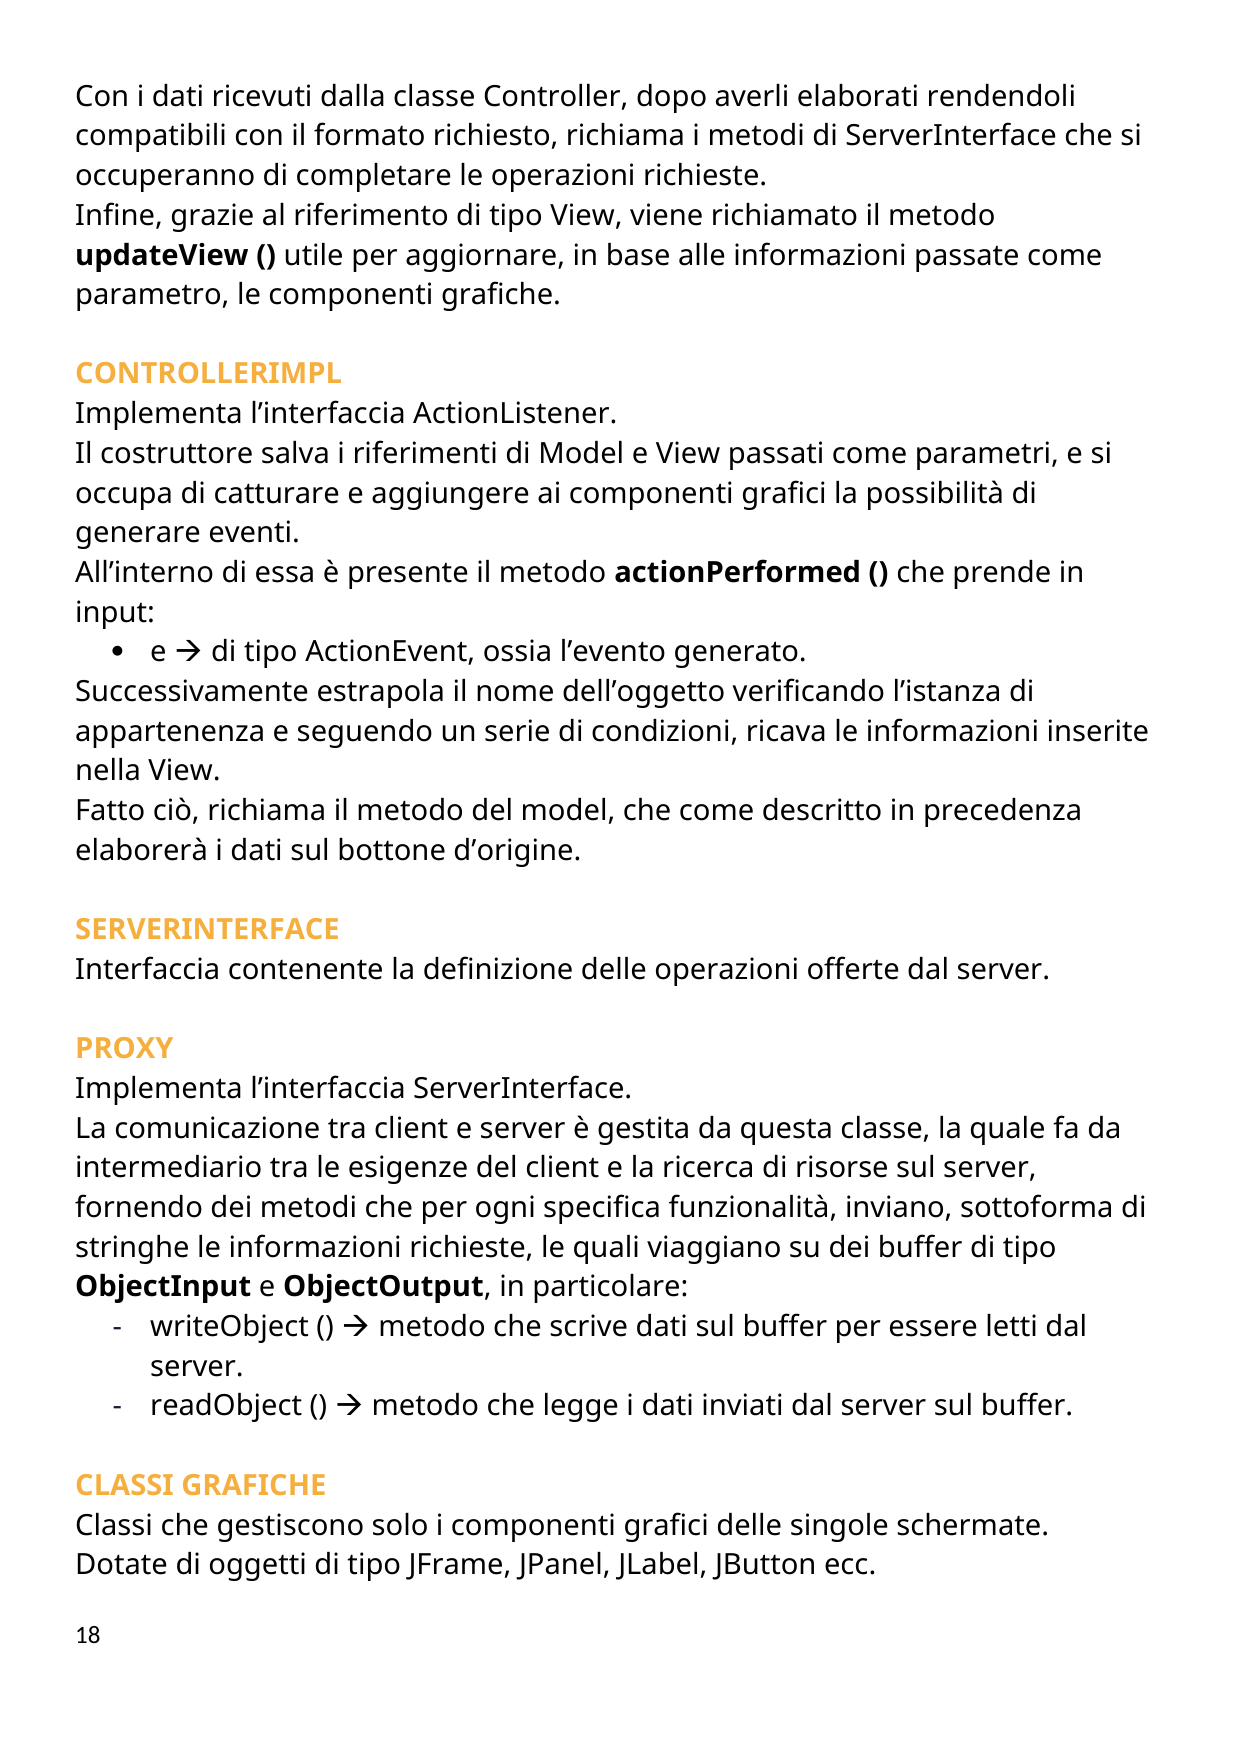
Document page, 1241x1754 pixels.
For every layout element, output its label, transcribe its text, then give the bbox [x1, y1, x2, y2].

list writeObject () metodo che scrive dati sul buffer per essere letti dal server. [112, 1305, 1165, 1385]
text Dotate di oggetti di tipo JFrame, JPanel, JLabel, JButton ecc. [75, 1543, 1165, 1583]
text Con i dati ricevuti dalla classe Controller, dopo averli elaborati rendendoli compatibili con il formato richiesto, richiama i metodi di ServerInterface che si occuperanno di completare le operazioni richieste. [75, 75, 1165, 194]
text Successivamente estrapola il nome dell’oggetto verificando l’istanza di appartenenza e seguendo un serie di condizioni, ricava le informazioni inserite nella View. [75, 670, 1165, 789]
text Implementa l’interfaccia ServerInterface. [75, 1067, 1165, 1107]
text Classi che gestiscono solo i componenti grafici delle singole schermate. [75, 1504, 1165, 1543]
text All’interno di essa è presente il metodo actionPerformed () che prende in input: [75, 551, 1165, 631]
text SERVERINTERFACE [75, 908, 1165, 948]
text La comunicazione tra client e server è gestita da questa classe, la quale fa da intermediario tra le esigenze del client e la ricerca di risorse sul server, fornendo dei metodi che per ogni specifica funzionalità, inviano, sottoforma di stringhe le informazioni richieste, le quali viaggiano su dei buffer di tipo ObjectInput e ObjectOutput, in particolare: [75, 1107, 1165, 1305]
text PROXY [75, 1027, 1165, 1067]
list readObject () metodo che legge i dati inviati dal server sul buffer. [112, 1385, 1165, 1424]
text Interfaccia contenente la definizione delle operazioni offerte dal server. [75, 948, 1165, 988]
text Infine, grazie al riferimento di tipo View, viene richiamato il metodo updateView () utile per aggiornare, in base alle informazioni passate come parametro, le componenti grafiche. [75, 194, 1165, 313]
text Implementa l’interfaccia ActionListener. [75, 392, 1165, 432]
text CONTROLLERIMPL [75, 353, 1165, 392]
text Il costruttore salva i riferimenti di Model e View passati come parametri, e si occupa di catturare e aggiungere ai componenti grafici la possibilità di generare eventi. [75, 432, 1165, 551]
text Fatto ciò, richiama il metodo del model, che come descritto in precedenza elaborerà i dati sul bottone d’origine. [75, 789, 1165, 869]
list e di tipo ActionEvent, ossia l’evento generato. [112, 631, 1165, 670]
text CLASSI GRAFICHE [75, 1464, 1165, 1504]
